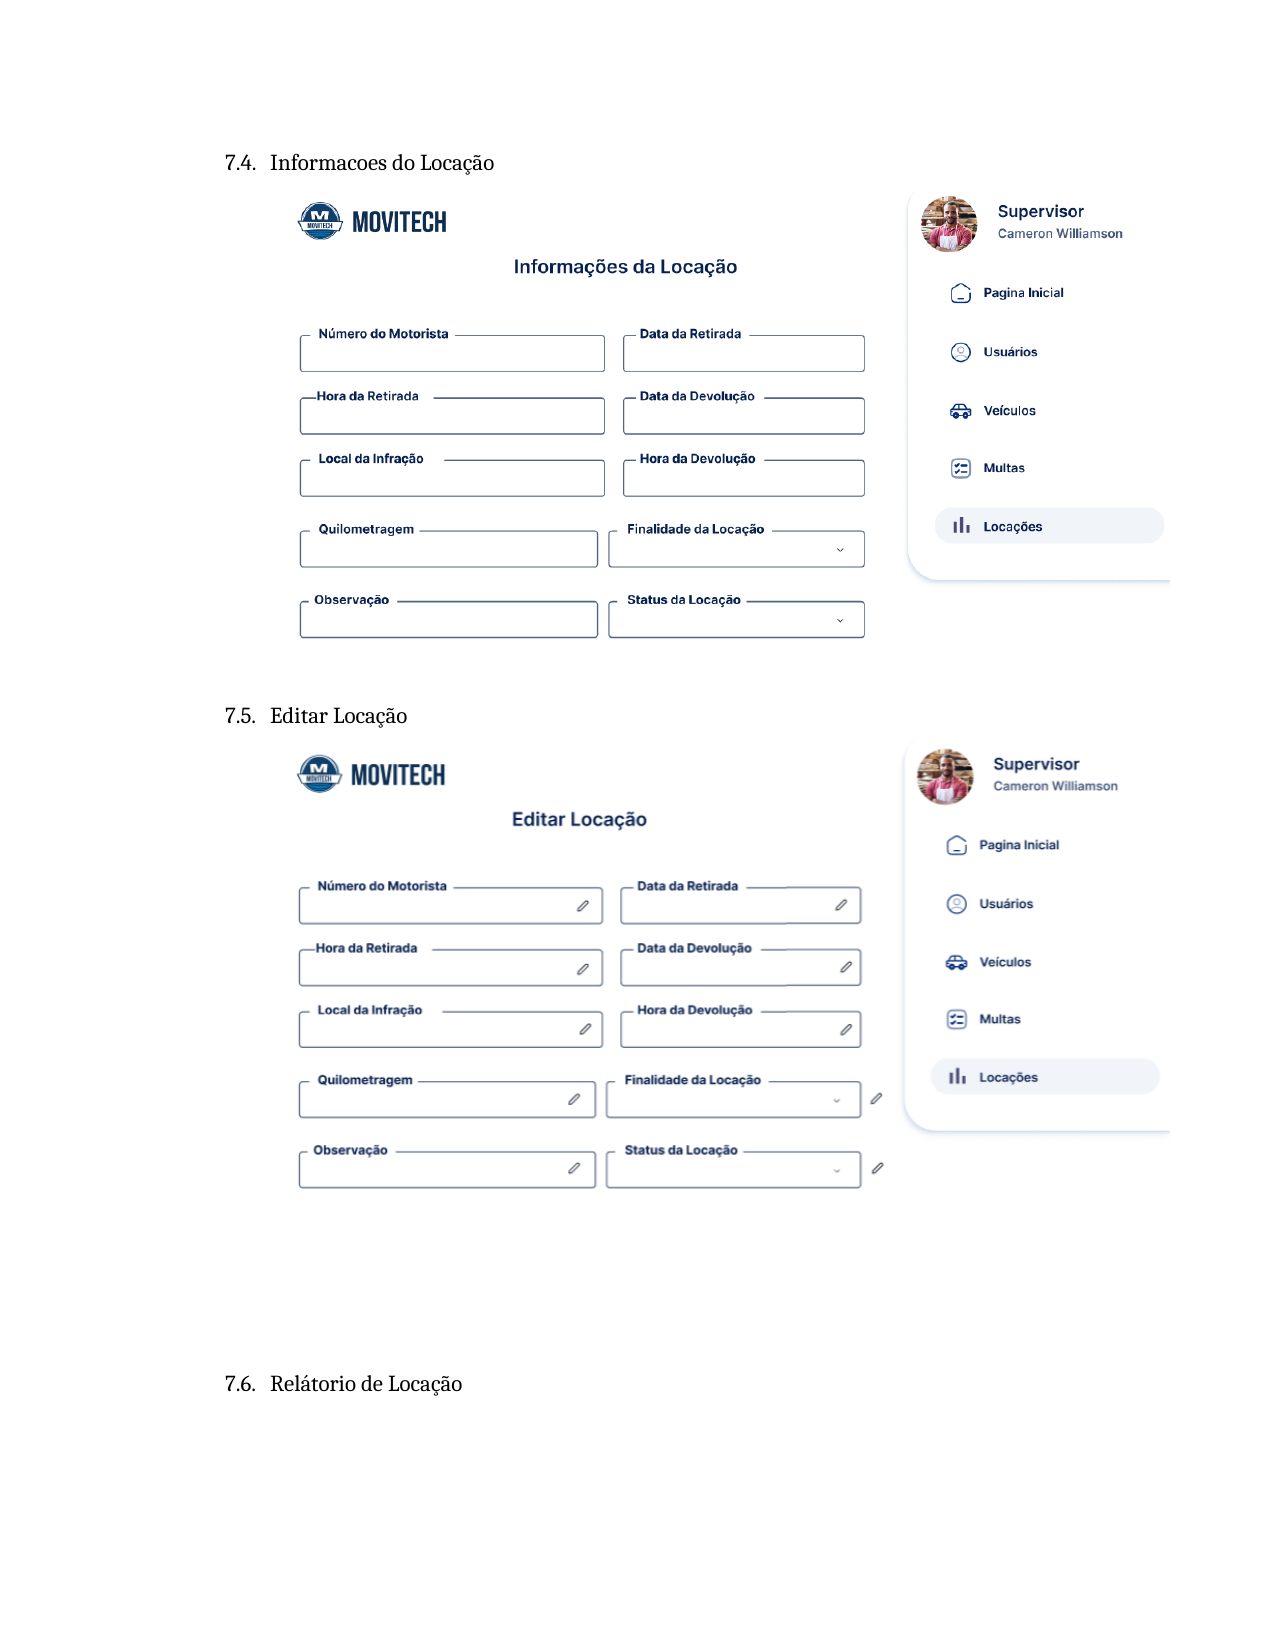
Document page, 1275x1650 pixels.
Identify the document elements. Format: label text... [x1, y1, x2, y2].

picture [270, 733, 1170, 1367]
list Relátorio de Locação [225, 1370, 1087, 1397]
list Informacoes do Locação [225, 150, 1087, 176]
picture [270, 180, 1170, 700]
list Editar Locação [225, 703, 1087, 729]
